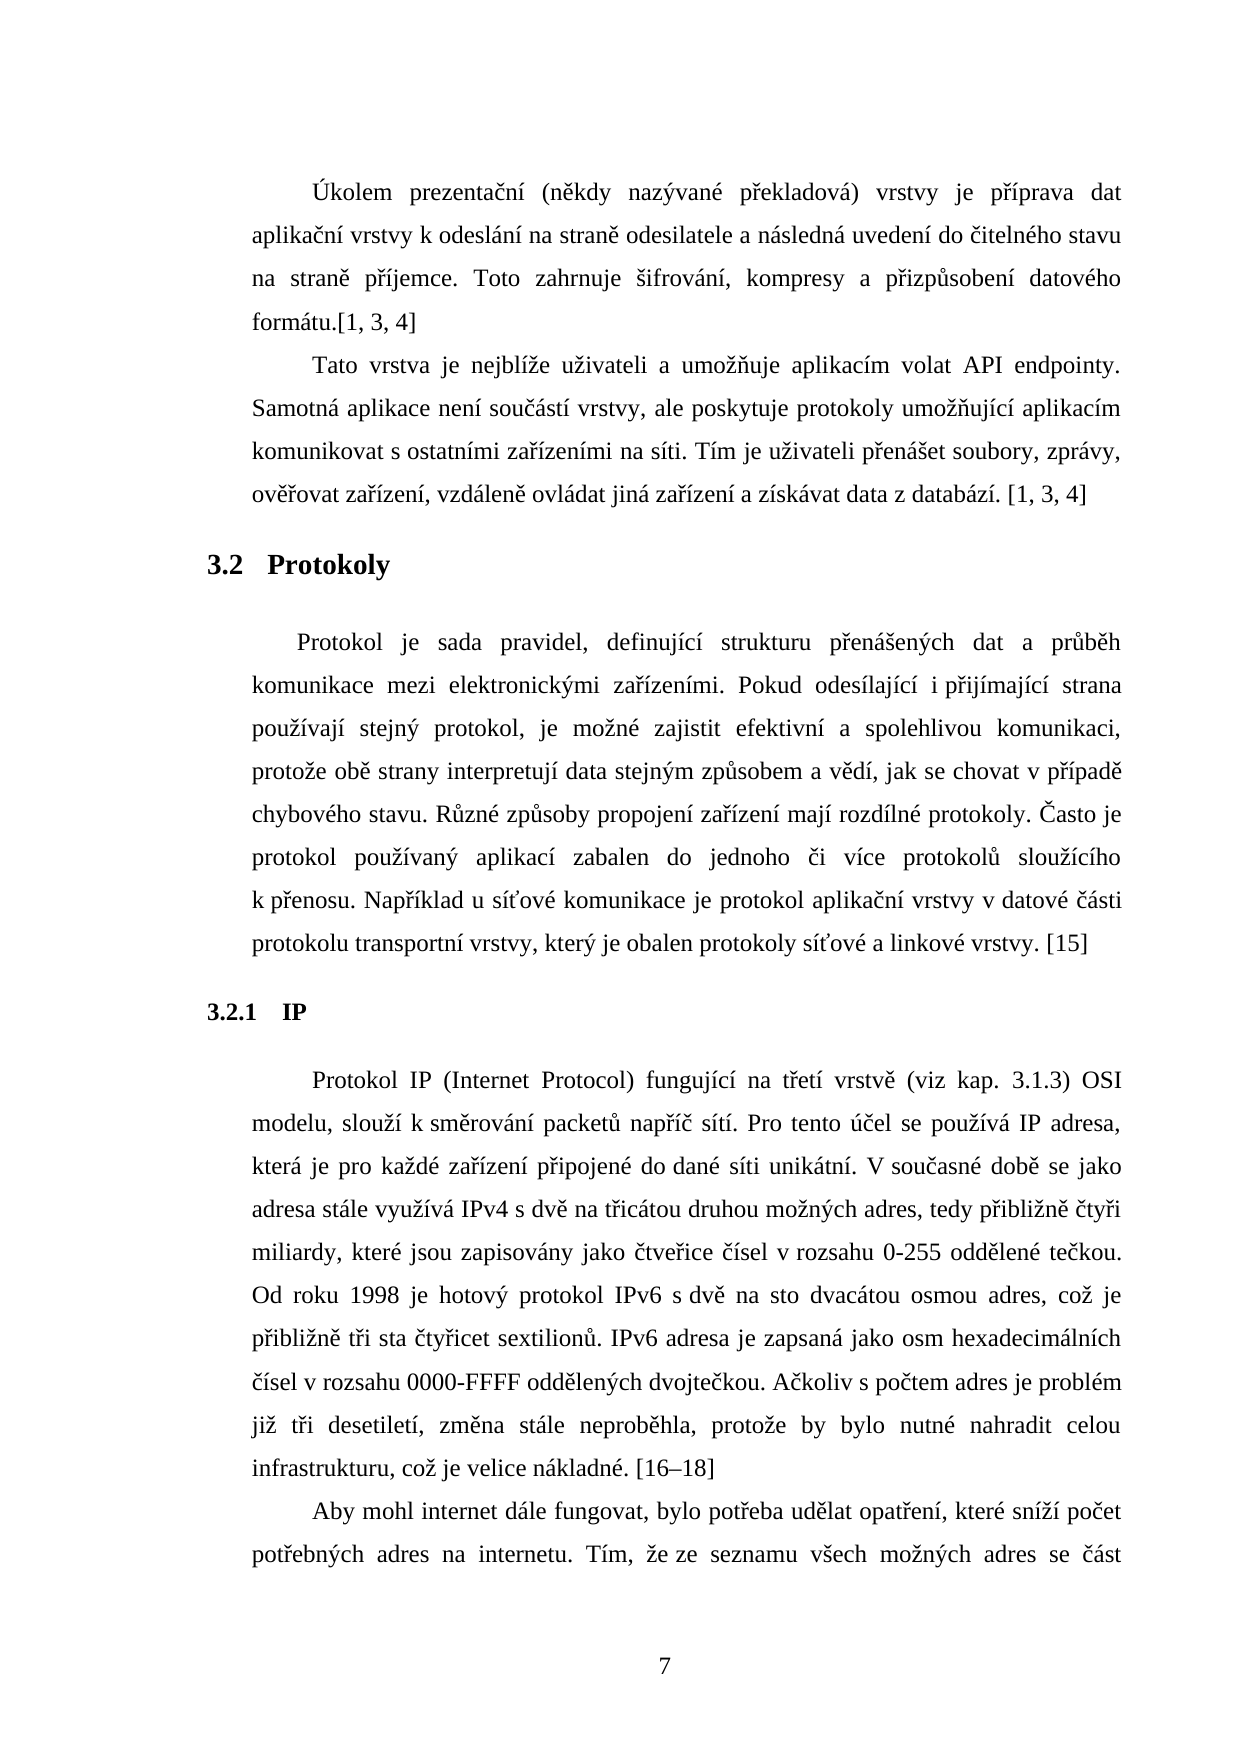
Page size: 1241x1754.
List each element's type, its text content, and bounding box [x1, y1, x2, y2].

subtitle IP [207, 997, 1122, 1025]
text Protokol je sada pravidel, definující strukturu přenášených dat a průběh komunikace mezi elektronickými zařízeními. Pokud odesílající i přijímající strana používají stejný protokol, je možné zajistit efektivní a spolehlivou komunikaci, protože obě strany interpretují data stejným způsobem a vědí, jak se chovat v případě chybového stavu. Různé způsoby propojení zařízení mají rozdílné protokoly. Často je protokol používaný aplikací zabalen do jednoho či více protokolů sloužícího k přenosu. Například u síťové komunikace je protokol aplikační vrstvy v datové části protokolu transportní vrstvy, který je obalen protokoly síťové a linkové vrstvy. [252, 627, 1122, 957]
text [252, 1496, 1122, 1568]
text Tato vrstva je nejblíže uživateli a umožňuje aplikacím volat API endpointy. Samotná aplikace není součástí vrstvy, ale poskytuje protokoly umožňující aplikacím komunikovat s ostatními zařízeními na síti. Tím je uživateli přenášet soubory, zprávy, ověřovat zařízení, vzdáleně ovládat jiná zařízení a získávat data z databází. [252, 350, 1122, 508]
text Protokol IP (Internet Protocol) fungující na třetí vrstvě (viz kap. 3.1.3) OSI modelu, slouží k směrování packetů napříč sítí. Pro tento účel se používá IP adresa, která je pro každé zařízení připojené do dané síti unikátní. V současné době se jako adresa stále využívá IPv4 s dvě na třicátou druhou možných adres, tedy přibližně čtyři miliardy, které jsou zapisovány jako čtveřice čísel v rozsahu 0-255 oddělené tečkou. Od roku 1998 je hotový protokol IPv6 s dvě na sto dvacátou osmou adres, což je přibližně tři sta čtyřicet sextilionů. IPv6 adresa je zapsaná jako osm hexadecimálních čísel v rozsahu 0000-FFFF oddělených dvojtečkou. Ačkoliv s počtem adres je problém již tři desetiletí, změna stále neproběhla, protože by bylo nutné nahradit celou infrastrukturu, což je velice nákladné. [252, 1065, 1122, 1482]
text Úkolem prezentační (někdy nazývané překladová) vrstvy je příprava dat aplikační vrstvy k odeslání na straně odesilatele a následná uvedení do čitelného stavu na straně příjemce. Toto zahrnuje šifrování, kompresy a přizpůsobení datového formátu. [252, 177, 1122, 335]
subtitle Protokoly [207, 547, 1122, 581]
